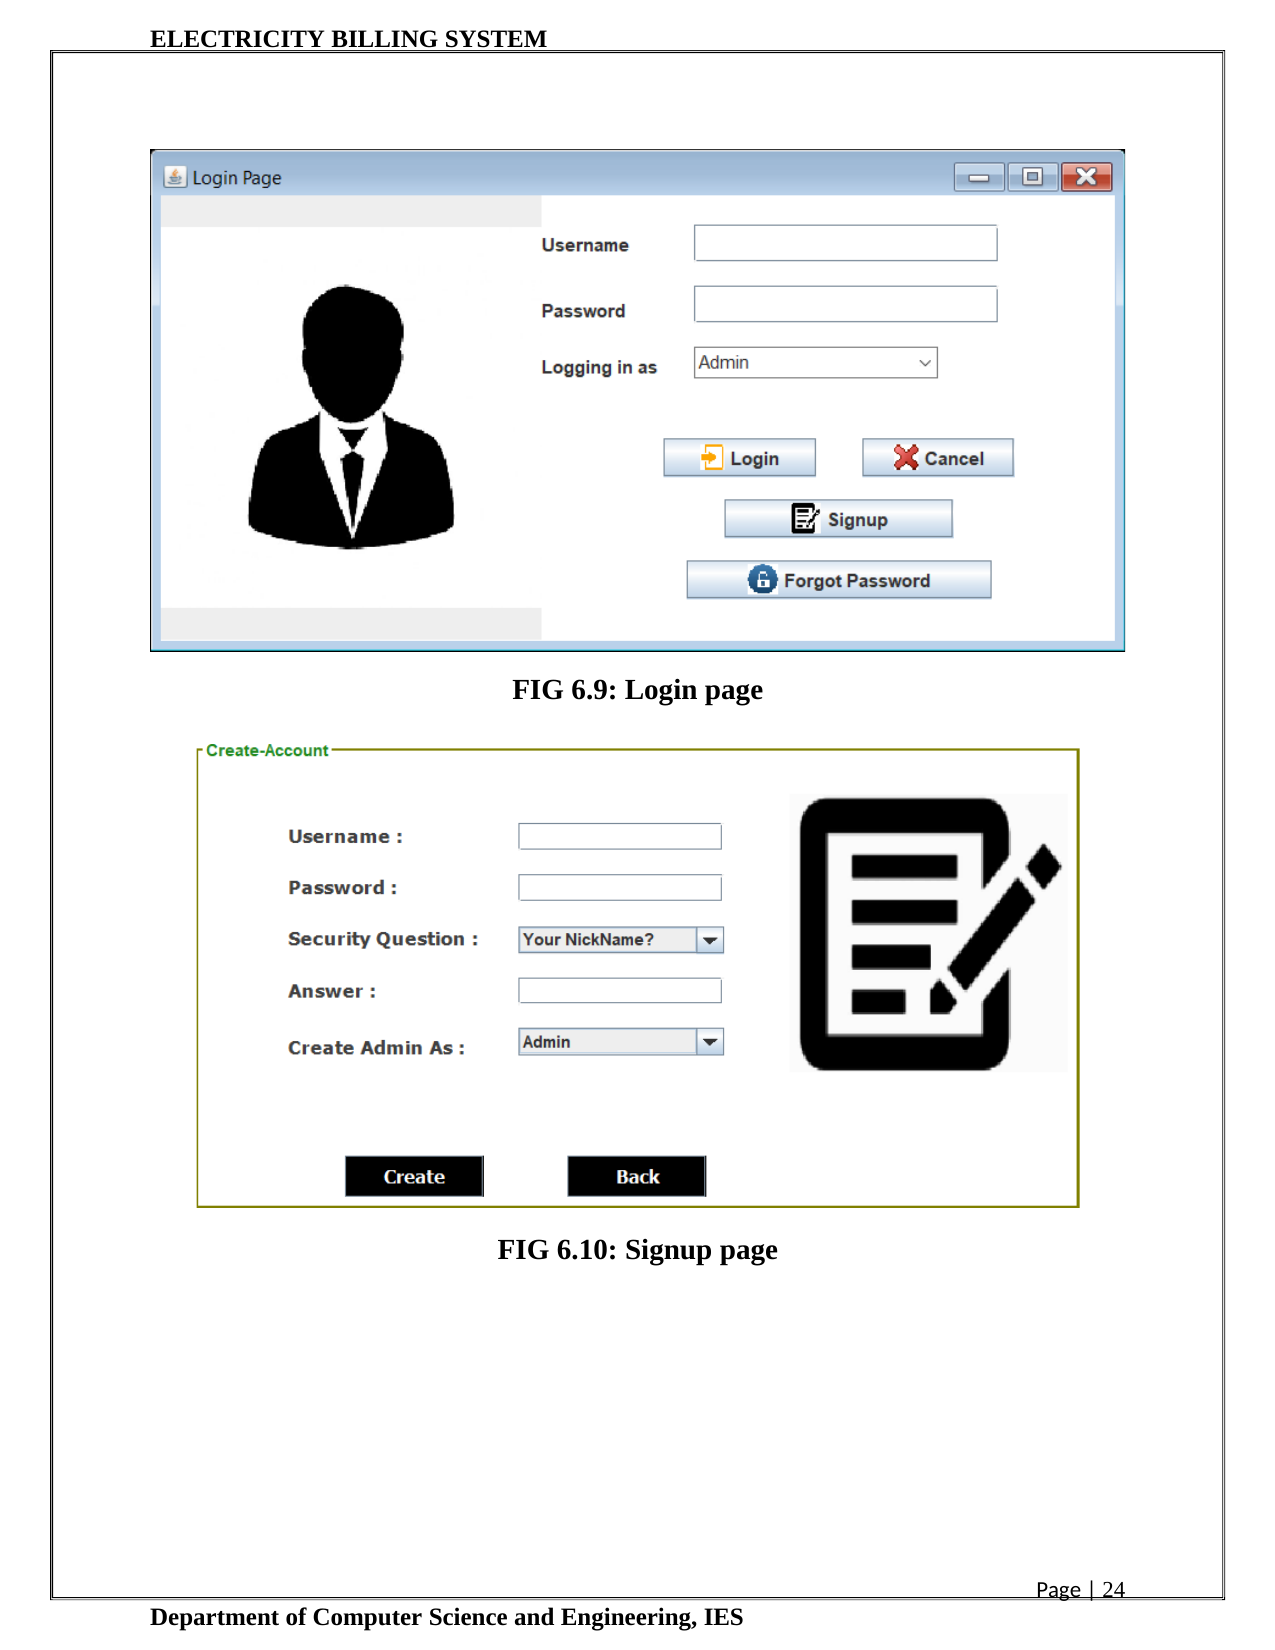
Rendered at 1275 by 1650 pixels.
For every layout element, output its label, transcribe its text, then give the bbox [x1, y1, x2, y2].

subtitle FIG 6.10: Signup page [241, 1208, 1034, 1266]
picture [150, 149, 1125, 652]
text FIG 6.9: Login page [241, 672, 1034, 705]
picture [196, 744, 1080, 1208]
